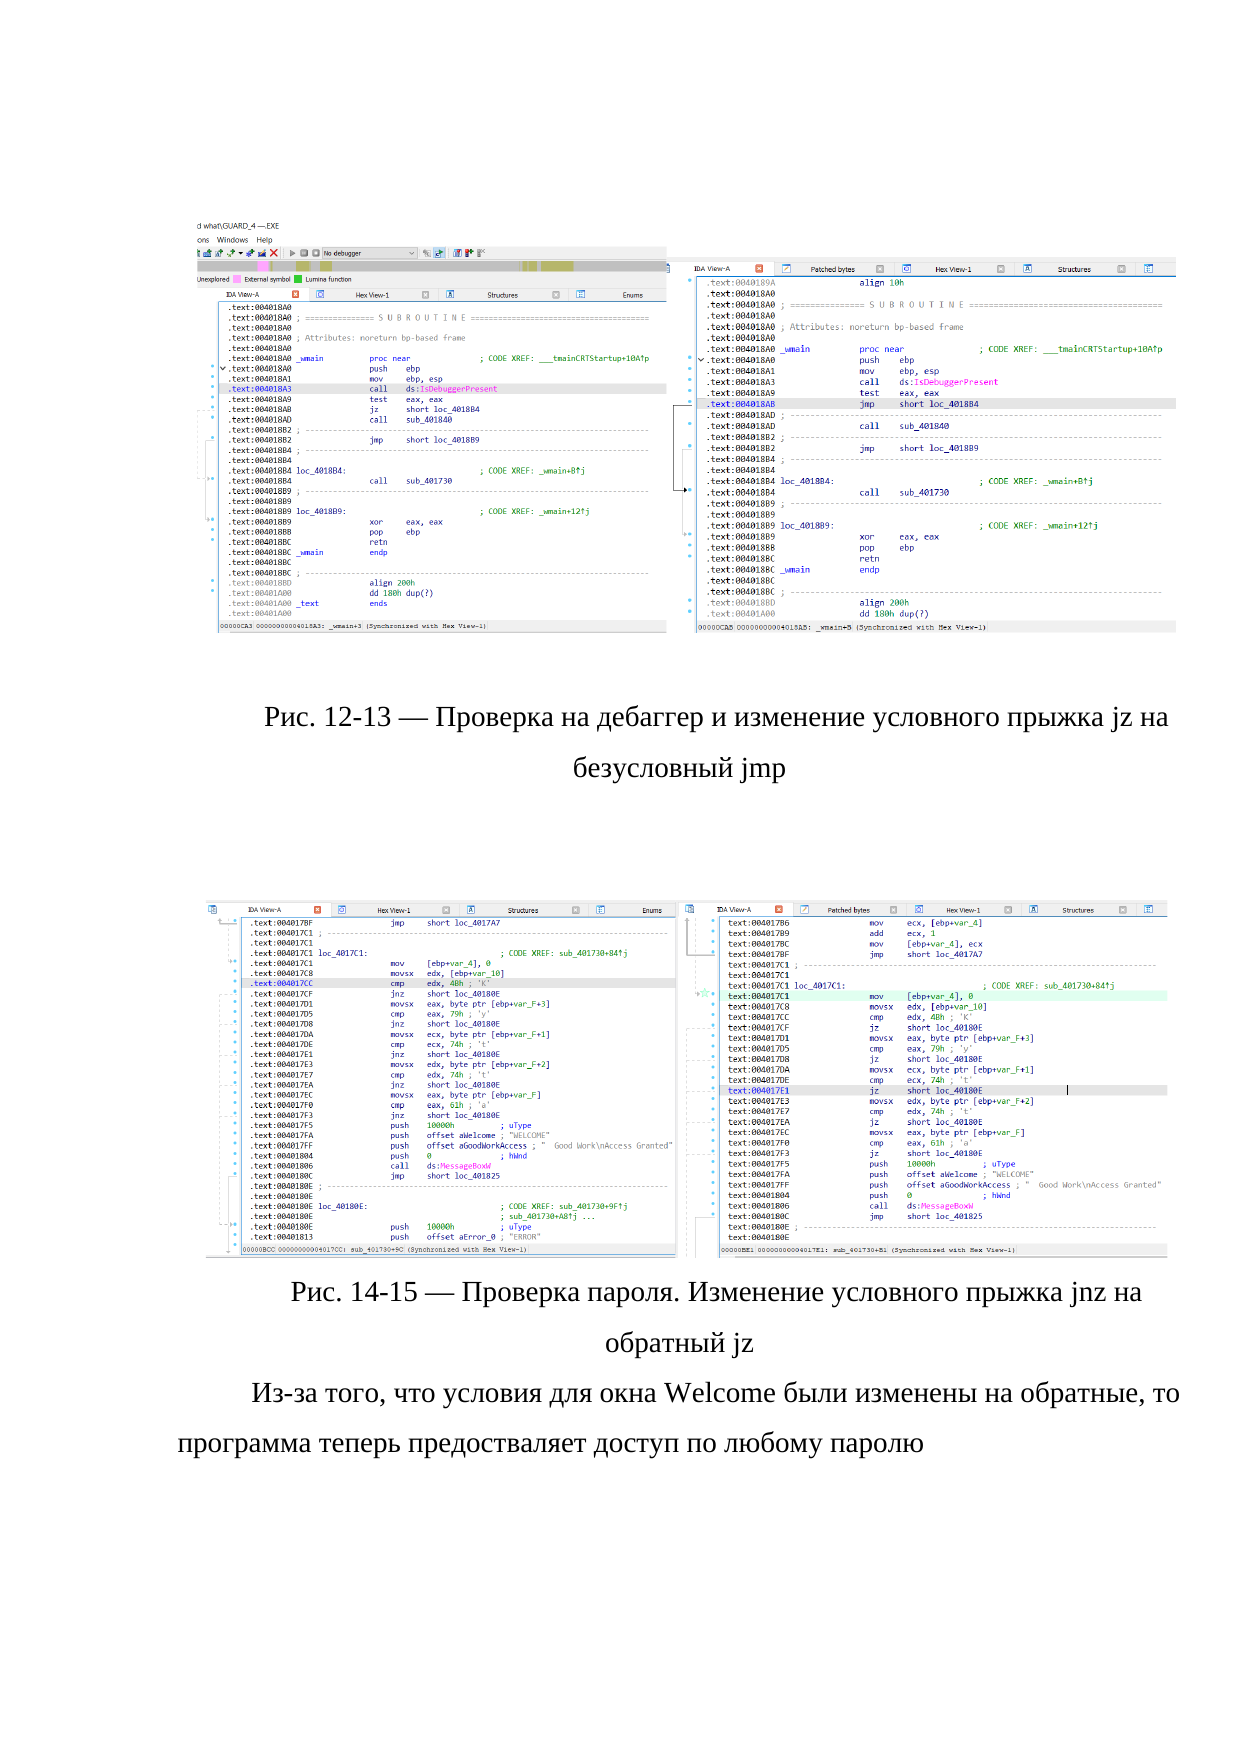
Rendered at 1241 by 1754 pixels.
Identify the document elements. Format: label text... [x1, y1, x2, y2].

picture [197, 218, 1176, 633]
text Из-за того, что условия для окна Welcome были изменены на обратные, то программа теперь предостваляет доступ по любому паролю [177, 1375, 1181, 1459]
picture [205, 900, 1168, 1258]
text Рис. 14-15 — Проверка пароля. Изменение условного прыжка jnz на обратный jz [177, 1274, 1181, 1358]
text Рис. 12-13 — Проверка на дебаггер и изменение условного прыжка jz на безусловный jmp [177, 699, 1181, 783]
